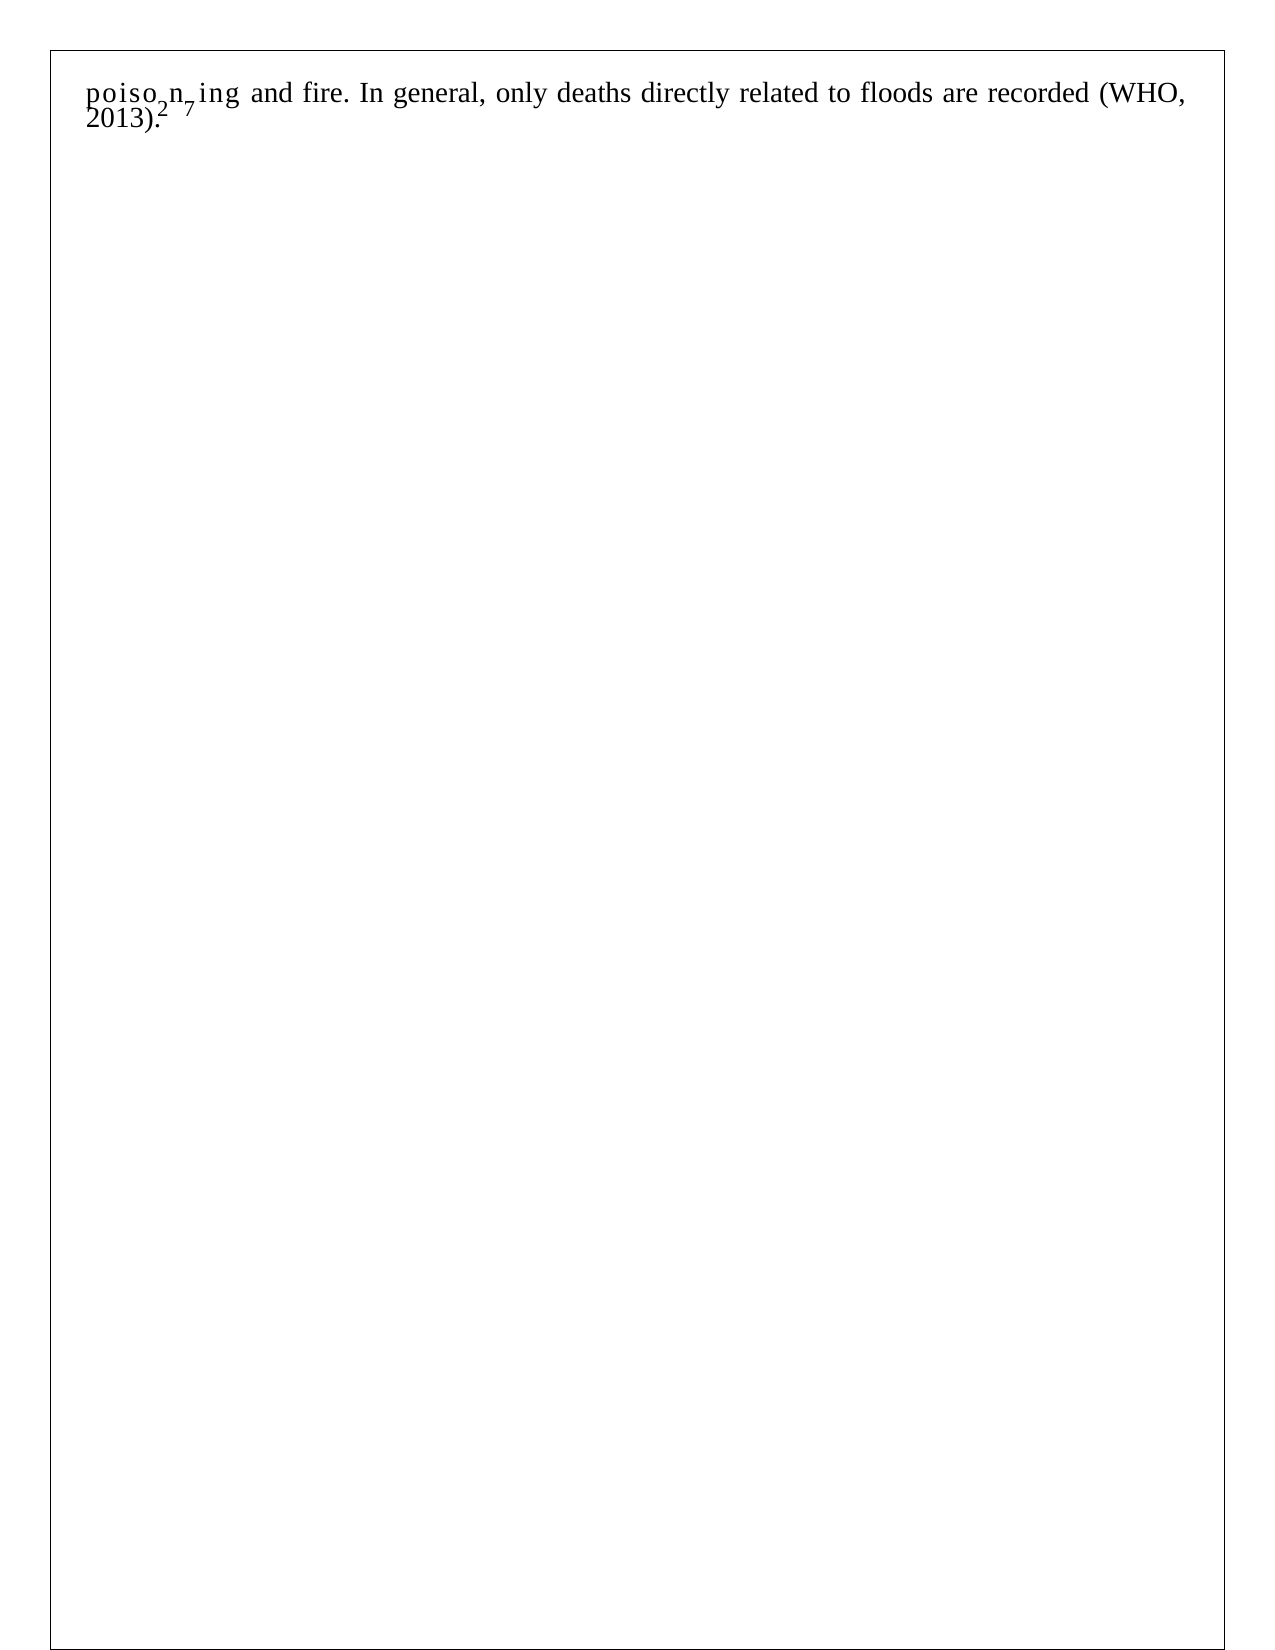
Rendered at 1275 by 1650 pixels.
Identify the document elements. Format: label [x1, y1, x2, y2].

text [86, 75, 1187, 134]
